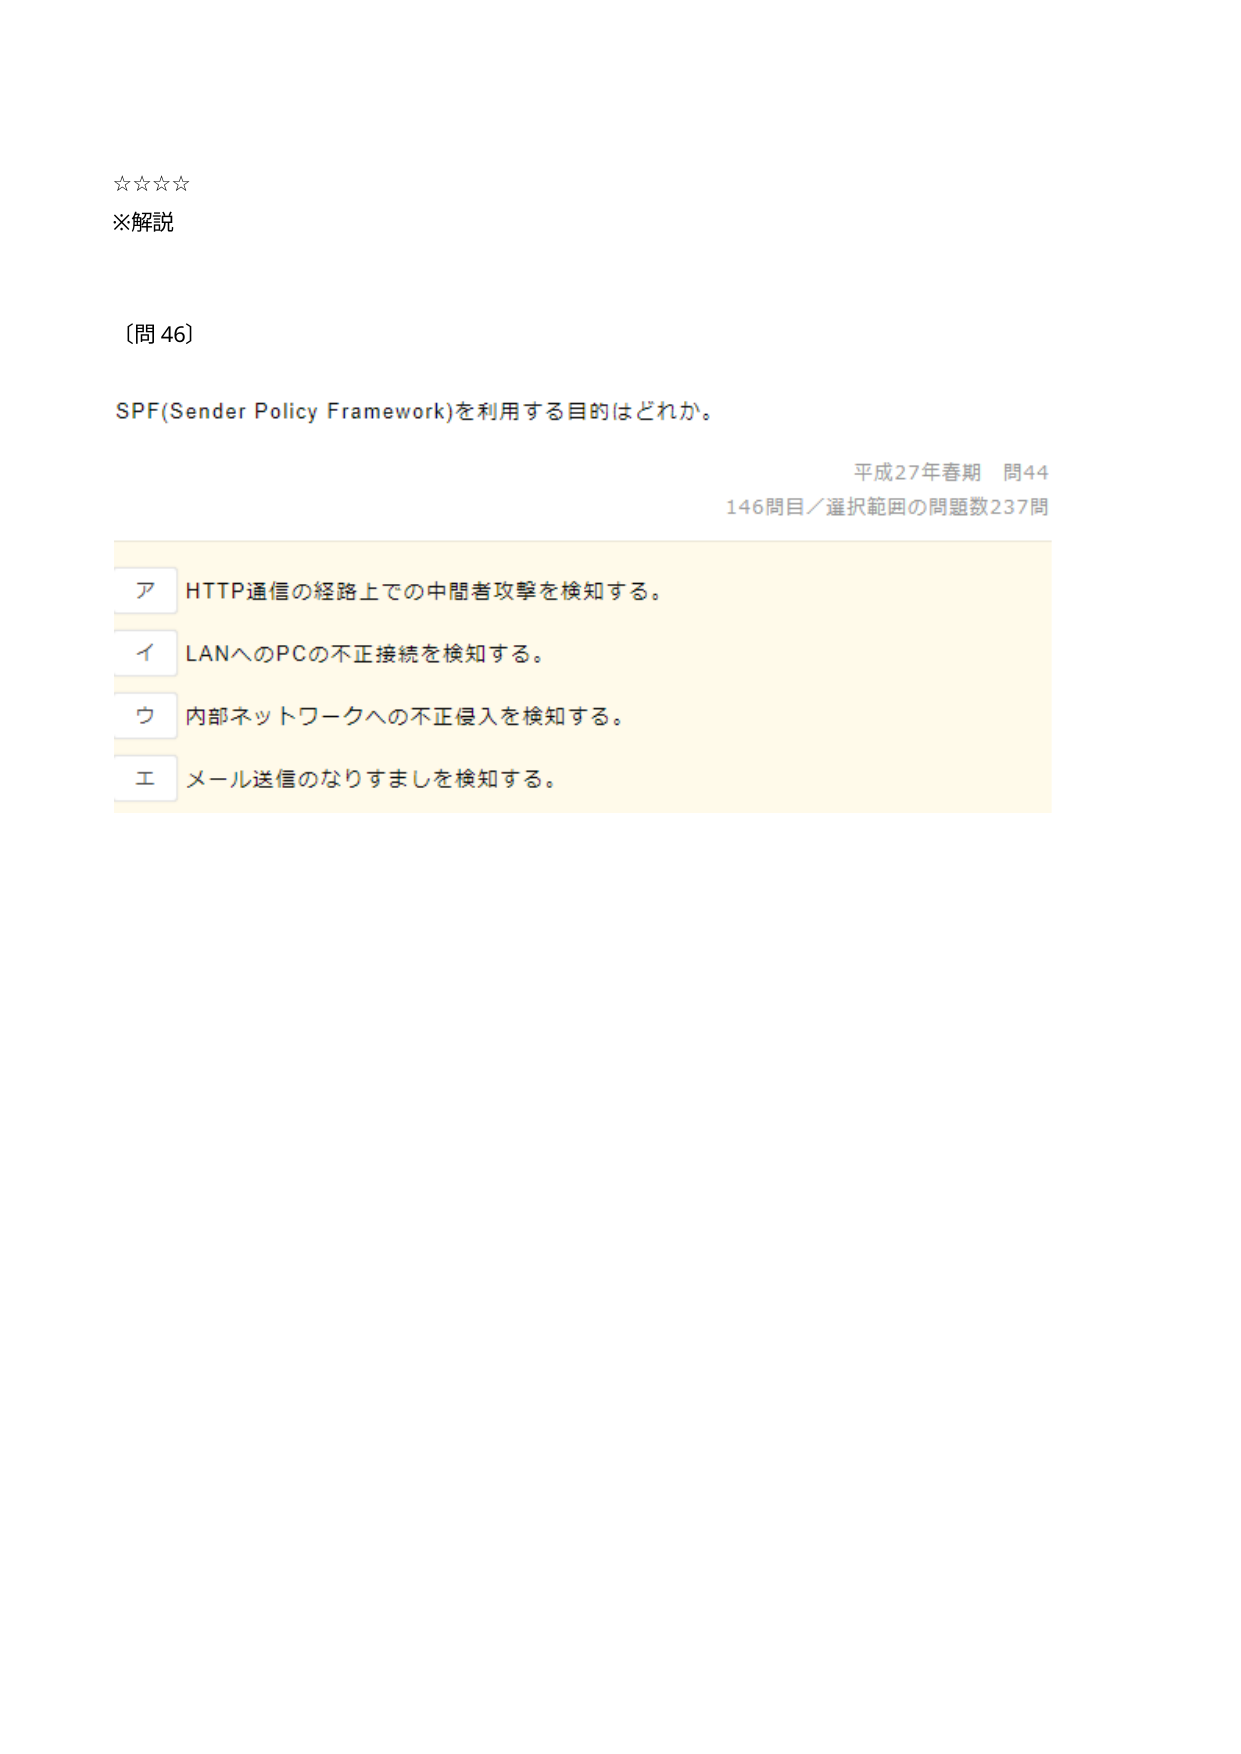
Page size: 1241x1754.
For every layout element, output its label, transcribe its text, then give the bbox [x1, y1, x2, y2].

picture [114, 389, 1052, 813]
text ☆☆☆☆ [112, 164, 1128, 202]
text ※解説 [112, 202, 1128, 239]
text 〔問46〕 [112, 314, 1128, 352]
